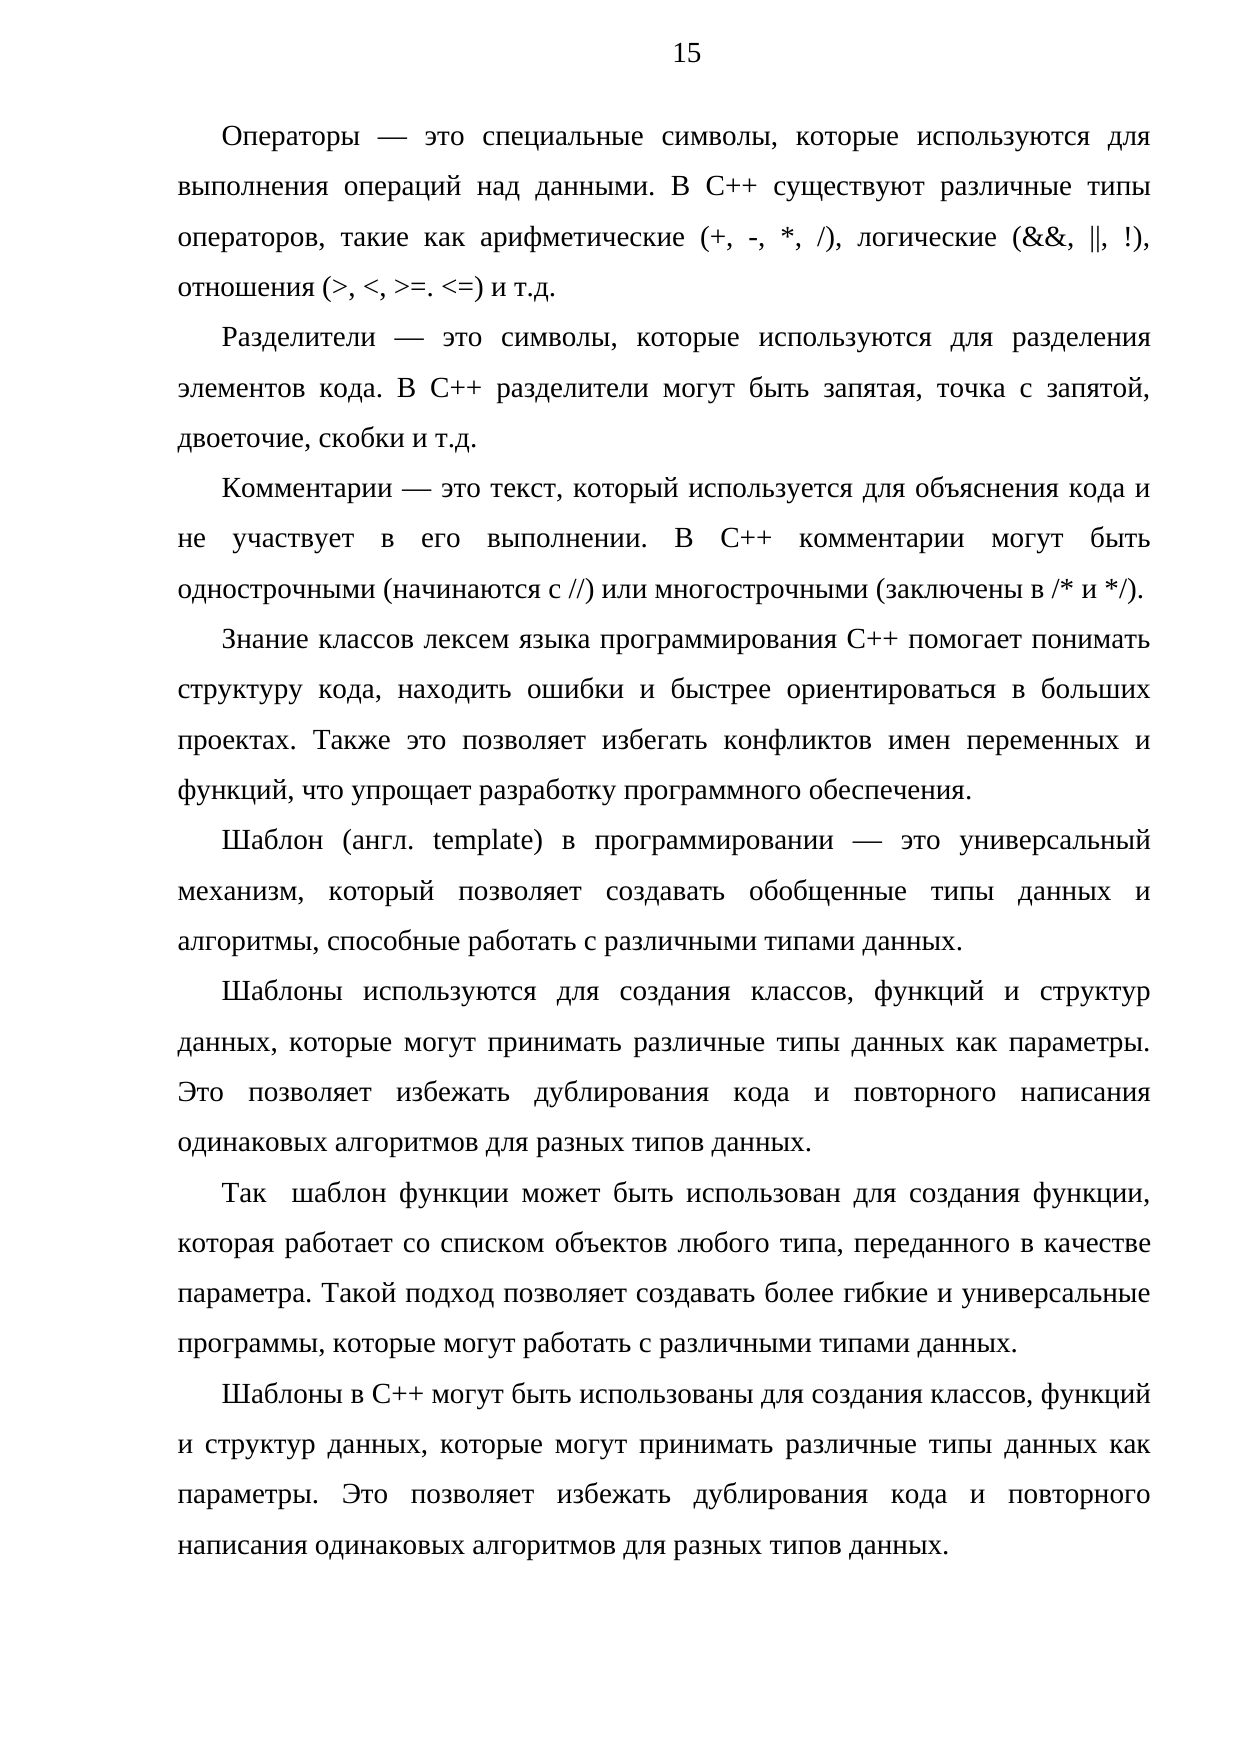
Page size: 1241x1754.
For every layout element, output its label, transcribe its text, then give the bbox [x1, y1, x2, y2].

text Знание классов лексем языка программирования C++ помогает понимать структуру кода, находить ошибки и быстрее ориентироваться в больших проектах. Также это позволяет избегать конфликтов имен переменных и функций, что упрощает разработку программного обеспечения. [177, 621, 1152, 806]
text Шаблоны используются для создания классов, функций и структур данных, которые могут принимать различные типы данных как параметры. Это позволяет избежать дублирования кода и повторного написания одинаковых алгоритмов для разных типов данных. [177, 973, 1152, 1158]
text Операторы — это специальные символы, которые используются для выполнения операций над данными. В C++ существуют различные типы операторов, такие как арифметические (+, -, *, /), логические (&&, ||, !), отношения (>, <, >=. <=) и т.д. [177, 118, 1152, 303]
text Так шаблон функции может быть использован для создания функции, которая работает со списком объектов любого типа, переданного в качестве параметра. Такой подход позволяет создавать более гибкие и универсальные программы, которые могут работать с различными типами данных. [177, 1175, 1152, 1359]
text Комментарии — это текст, который используется для объяснения кода и не участвует в его выполнении. В C++ комментарии могут быть однострочными (начинаются с //) или многострочными (заключены в /* и */). [177, 470, 1152, 604]
text Шаблон (англ. template) в программировании — это универсальный механизм, который позволяет создавать обобщенные типы данных и алгоритмы, способные работать с различными типами данных. [177, 822, 1152, 957]
text Шаблоны в C++ могут быть использованы для создания классов, функций и структур данных, которые могут принимать различные типы данных как параметры. Это позволяет избежать дублирования кода и повторного написания одинаковых алгоритмов для разных типов данных. [177, 1376, 1152, 1560]
text Разделители — это символы, которые используются для разделения элементов кода. В C++ разделители могут быть запятая, точка с запятой, двоеточие, скобки и т.д. [177, 319, 1152, 453]
